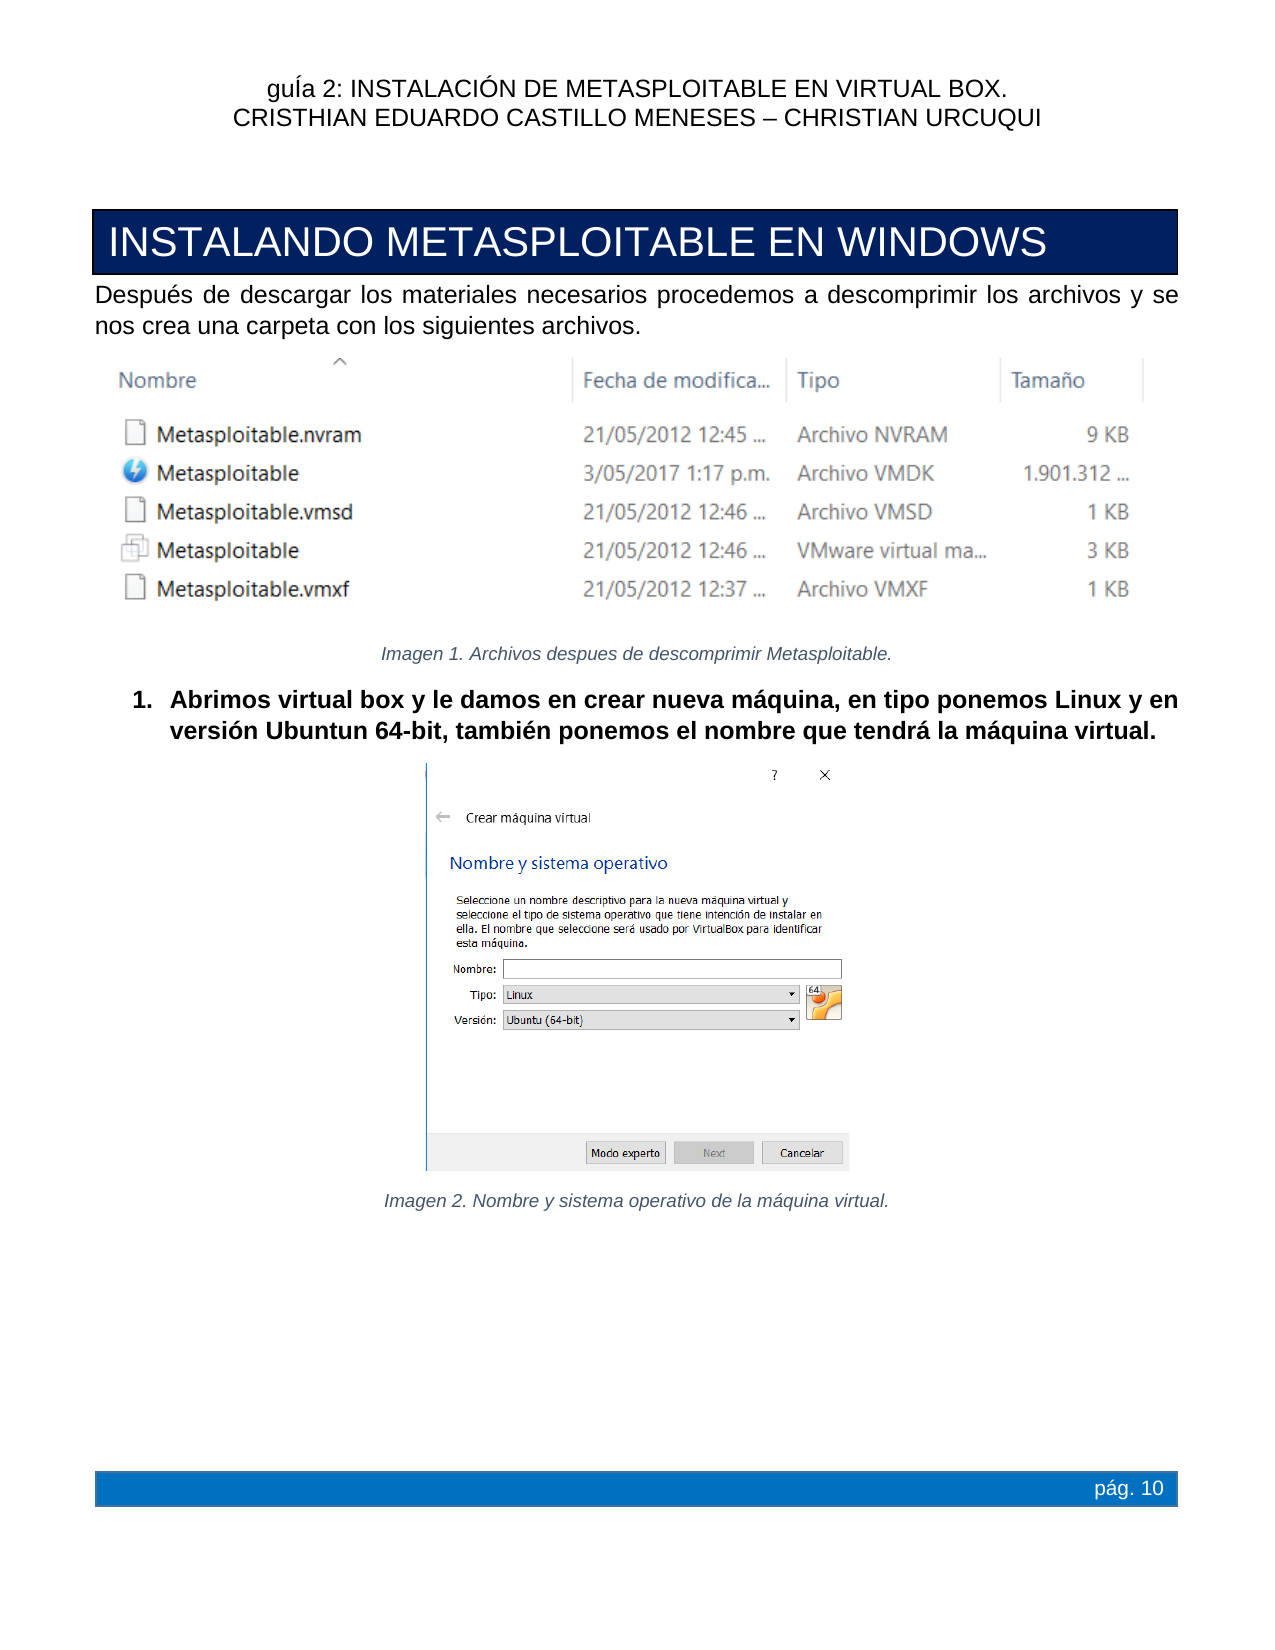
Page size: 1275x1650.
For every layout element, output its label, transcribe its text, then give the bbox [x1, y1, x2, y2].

picture [94, 358, 1181, 624]
picture [425, 763, 850, 1171]
text Instalando Metasploitable [94, 208, 1181, 256]
text Imagen 1. Archivos despues de descomprimir Metasploitable. [94, 642, 1181, 664]
text Después de descargar los materiales necesarios procedemos a descomprimir los archivos y se nos crea una carpeta con los siguientes archivos. [94, 280, 1181, 339]
list Abrimos virtual box y le damos en crear nueva máquina, en tipo ponemos Linux y en versión Ubuntun 64-bit, también ponemos el nombre que tendrá la máquina virtual. [132, 685, 1181, 745]
text Imagen 2. Nombre y sistema operativo de la máquina virtual. [94, 1190, 1181, 1211]
